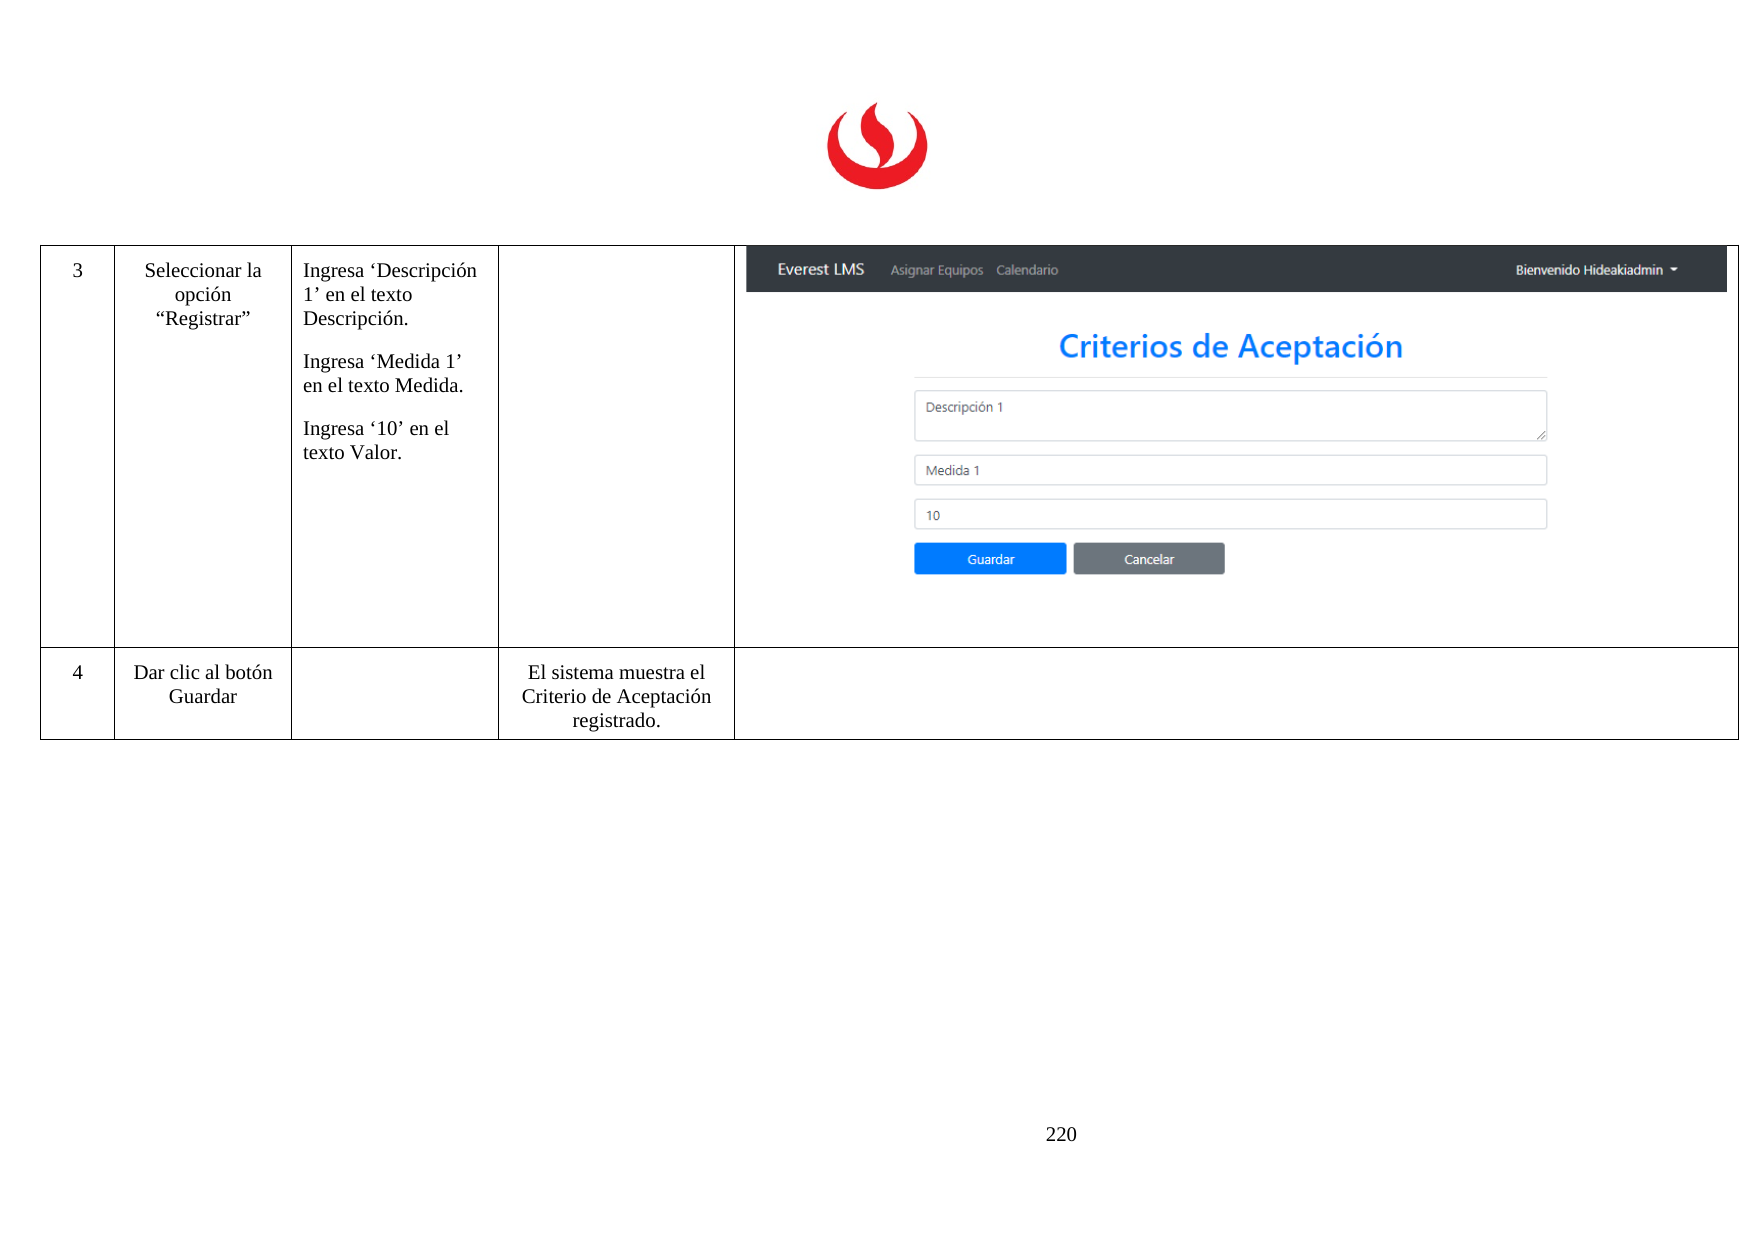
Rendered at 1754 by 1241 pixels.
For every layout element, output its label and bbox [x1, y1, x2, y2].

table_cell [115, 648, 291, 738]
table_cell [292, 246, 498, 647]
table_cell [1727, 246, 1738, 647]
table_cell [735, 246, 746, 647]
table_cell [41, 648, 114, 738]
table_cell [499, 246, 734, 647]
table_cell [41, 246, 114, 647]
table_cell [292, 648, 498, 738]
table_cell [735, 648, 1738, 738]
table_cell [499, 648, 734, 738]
picture [746, 245, 1727, 647]
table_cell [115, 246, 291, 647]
picture [753, 70, 1000, 221]
